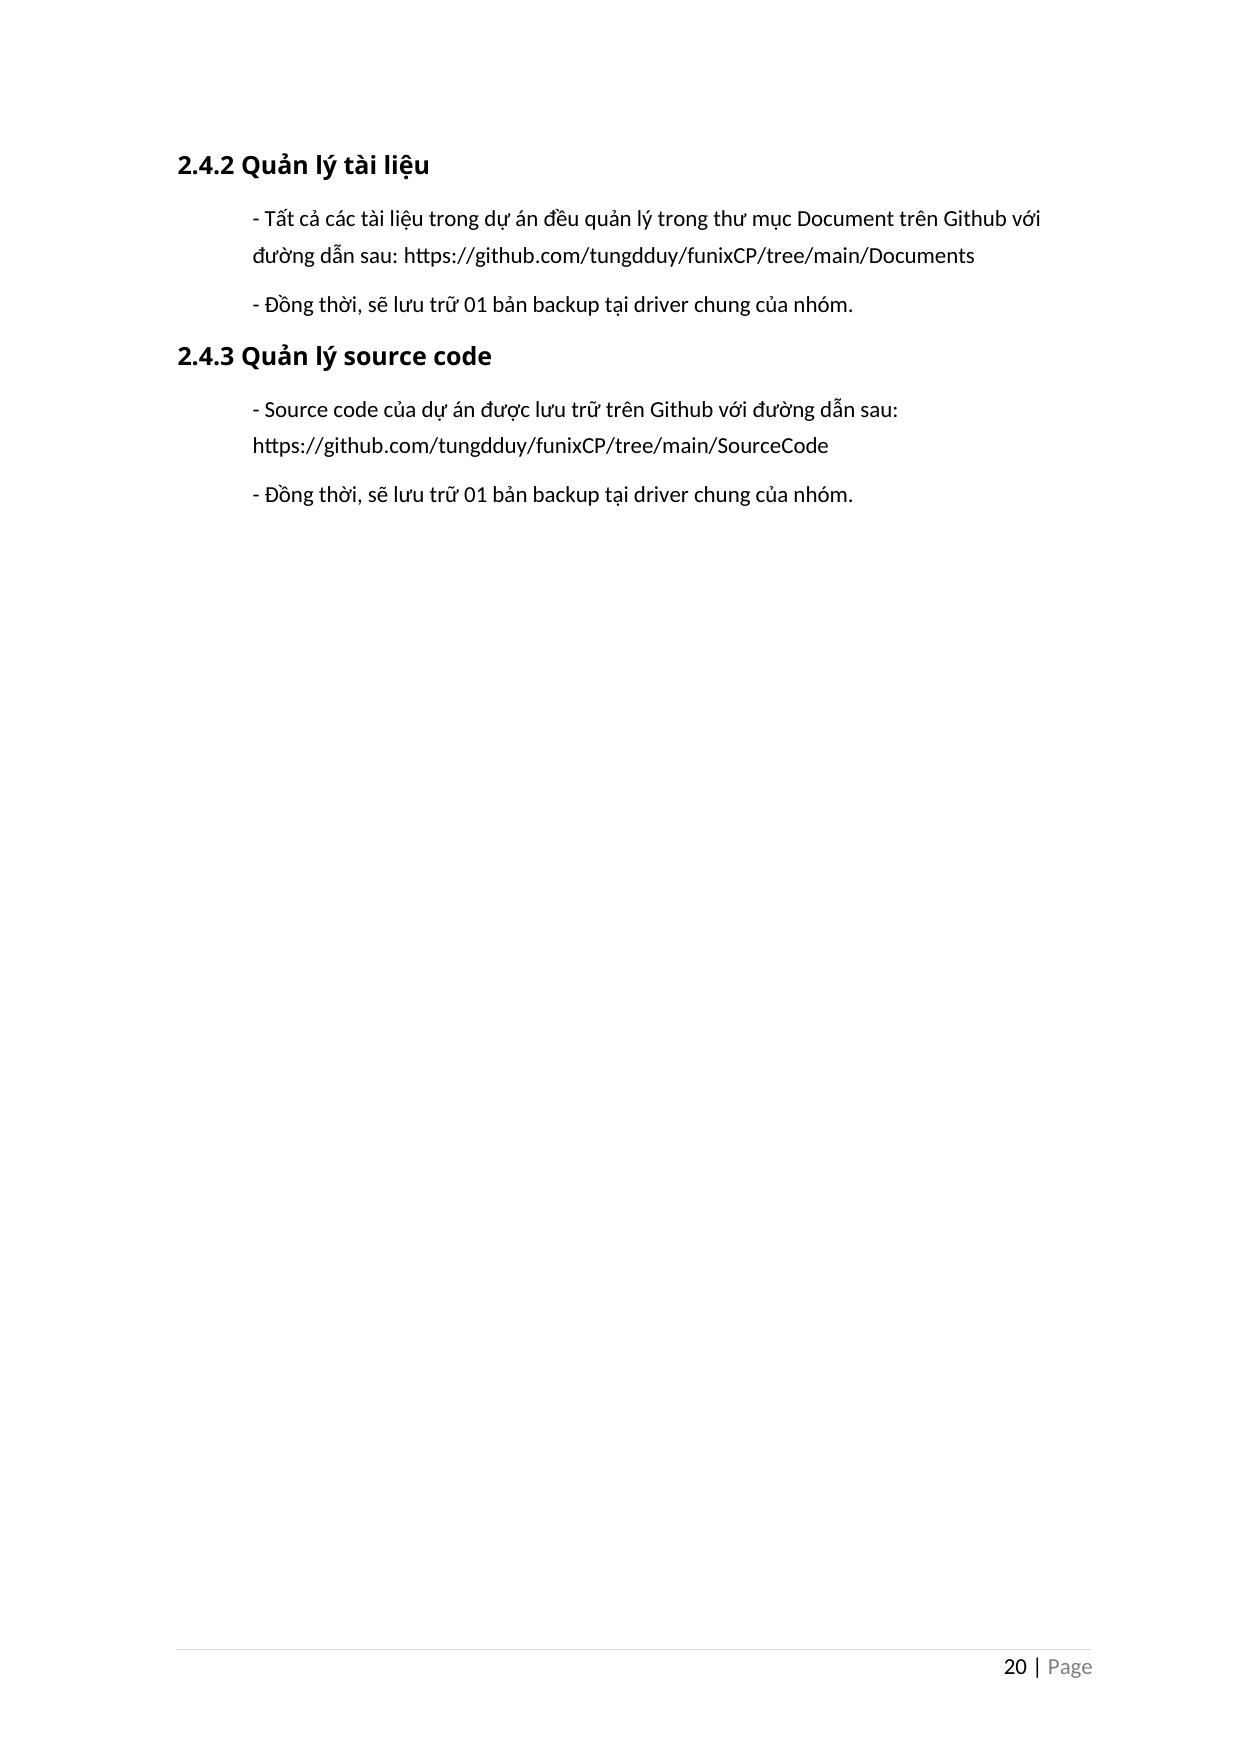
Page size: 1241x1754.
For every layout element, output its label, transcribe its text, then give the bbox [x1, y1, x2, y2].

text - Đồng thời, sẽ lưu trữ 01 bản backup tại driver chung của nhóm. [252, 290, 1092, 318]
text - Source code của dự án được lưu trữ trên Github với đường dẫn sau: https://github.com/tungdduy/funixCP/tree/main/SourceCode [252, 395, 1092, 460]
text - Tất cả các tài liệu trong dự án đều quản lý trong thư mục Document trên Github với đường dẫn sau: https://github.com/tungdduy/funixCP/tree/main/Documents [252, 204, 1092, 269]
subtitle 2.4.3 Quản lý source code [177, 338, 1092, 373]
text - Đồng thời, sẽ lưu trữ 01 bản backup tại driver chung của nhóm. [252, 481, 1092, 508]
subtitle 2.4.2 Quản lý tài liệu [177, 148, 1092, 182]
